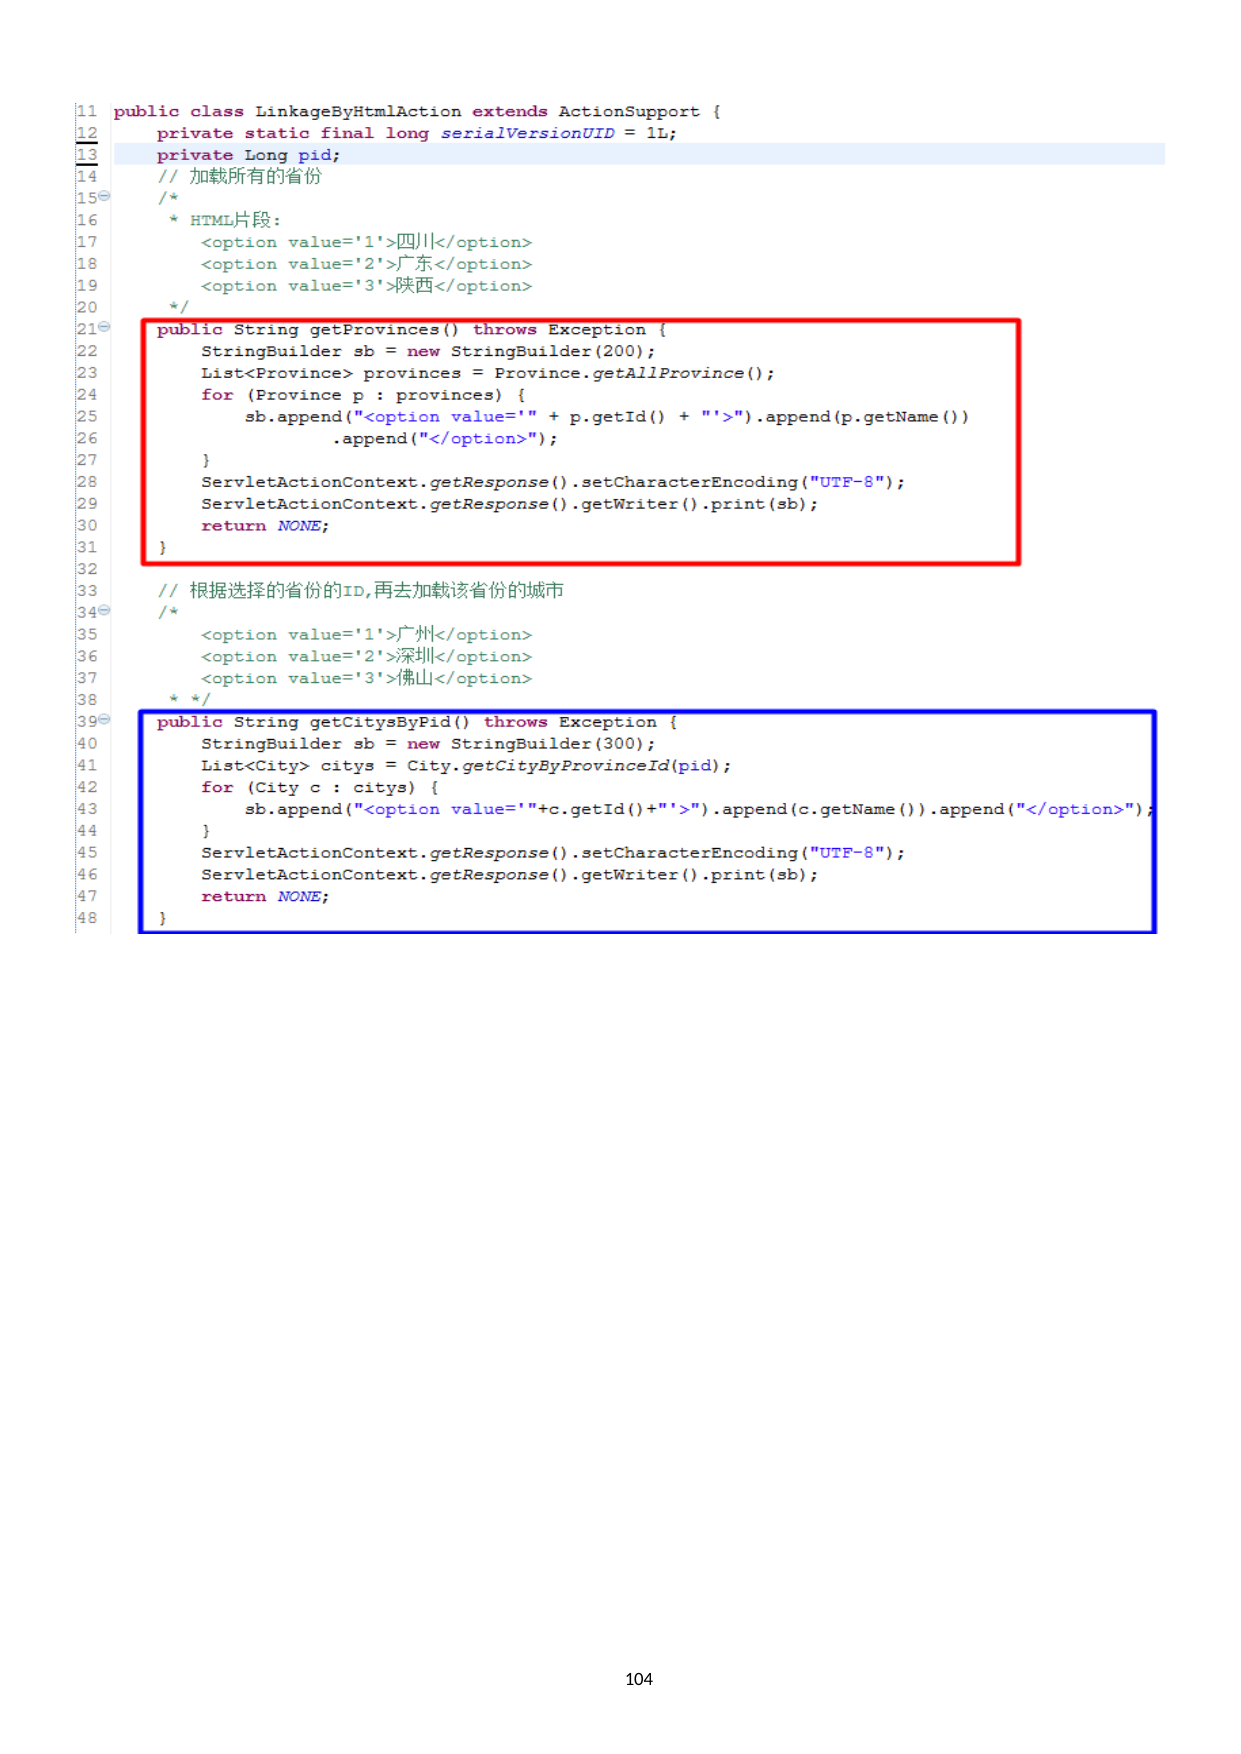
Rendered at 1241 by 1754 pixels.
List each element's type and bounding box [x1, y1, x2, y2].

picture [75, 103, 1166, 934]
